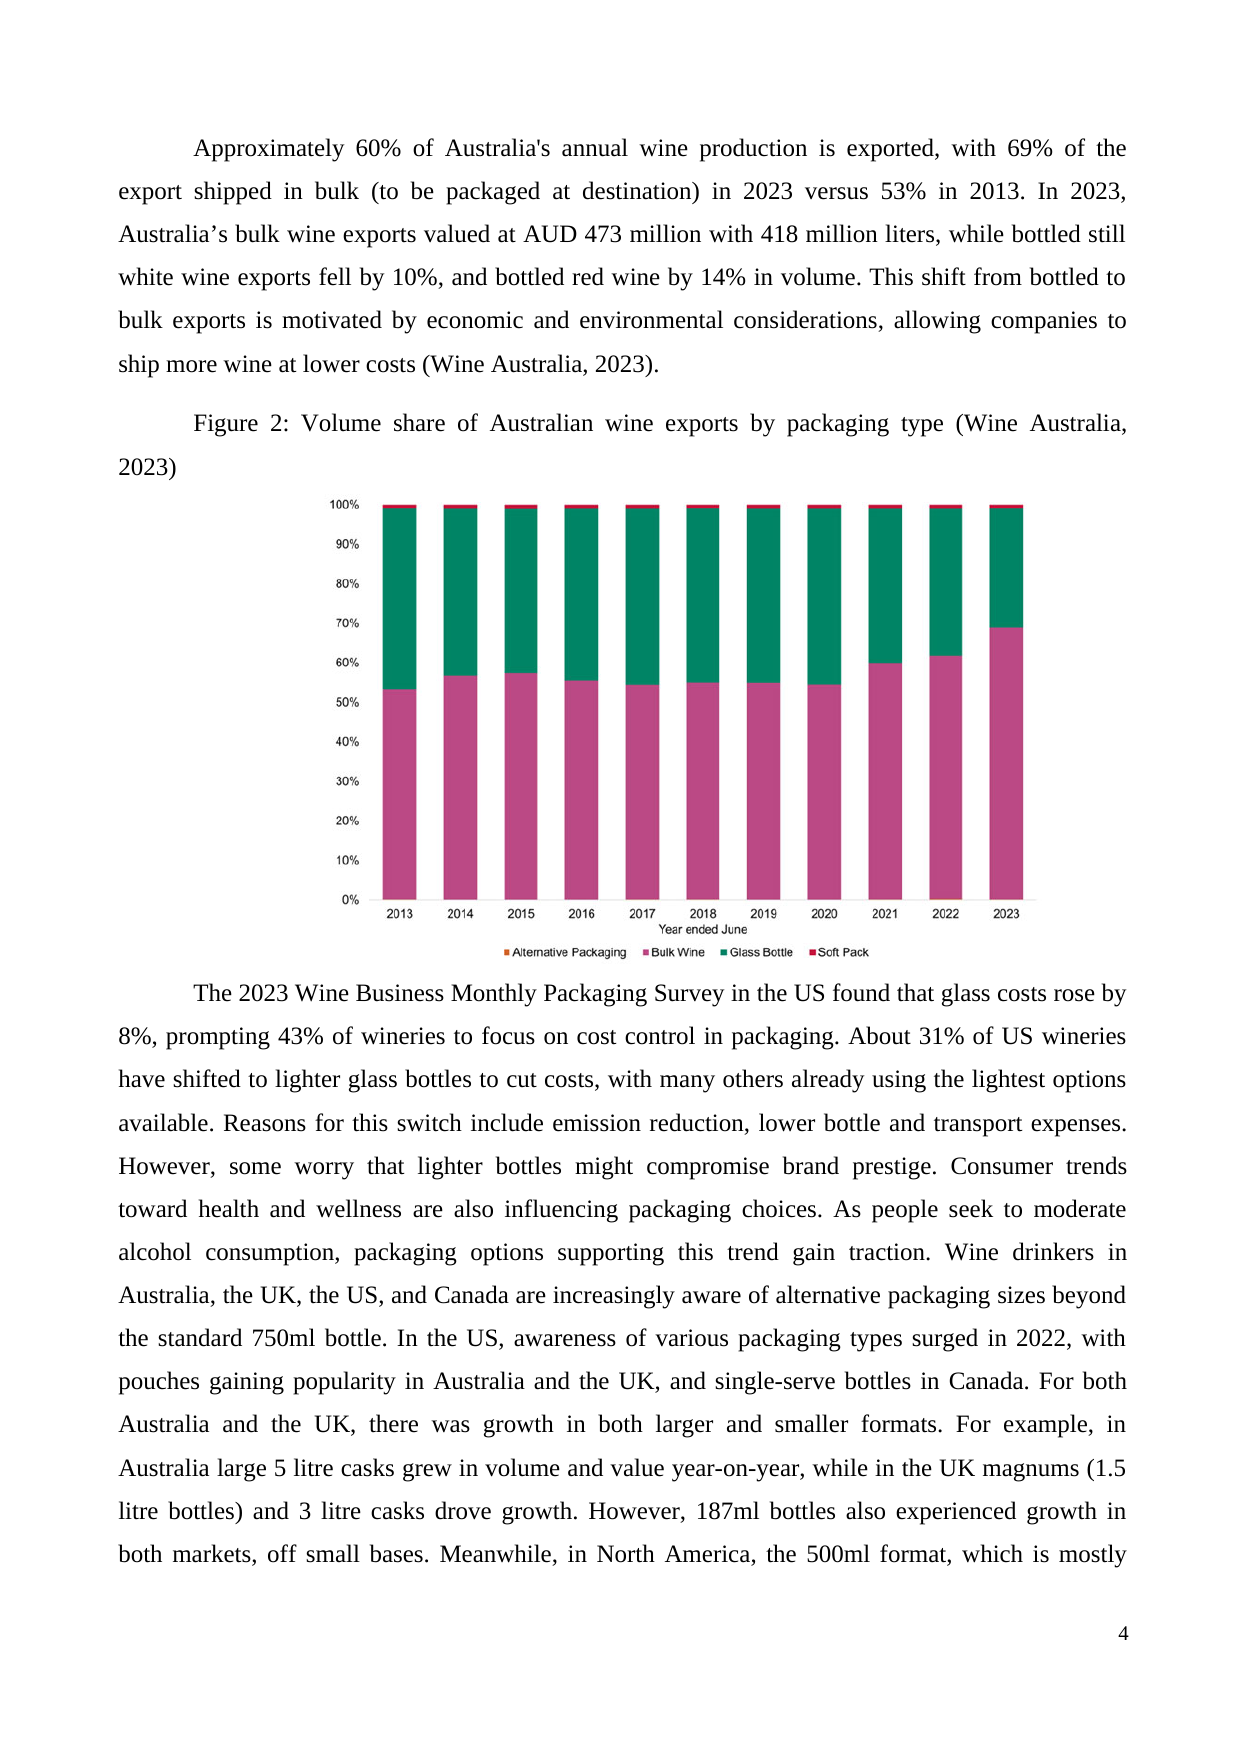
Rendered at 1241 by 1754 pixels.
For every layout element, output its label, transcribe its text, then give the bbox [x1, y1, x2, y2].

text Figure 2: Volume share of Australian wine exports by packaging type (Wine Australia, 2023) [118, 408, 1128, 480]
text Approximately 60% of Australia's annual wine production is exported, with 69% of the export shipped in bulk (to be packaged at destination) in 2023 versus 53% in 2013. In 2023, Australia’s bulk wine exports valued at AUD 473 million with 418 million liters, while bottled still white wine exports fell by 10%, and bottled red wine by 14% in volume. This shift from bottled to bulk exports is motivated by economic and environmental considerations, allowing companies to ship more wine at lower costs (Wine Australia, 2023). [118, 133, 1128, 377]
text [118, 978, 1128, 1568]
